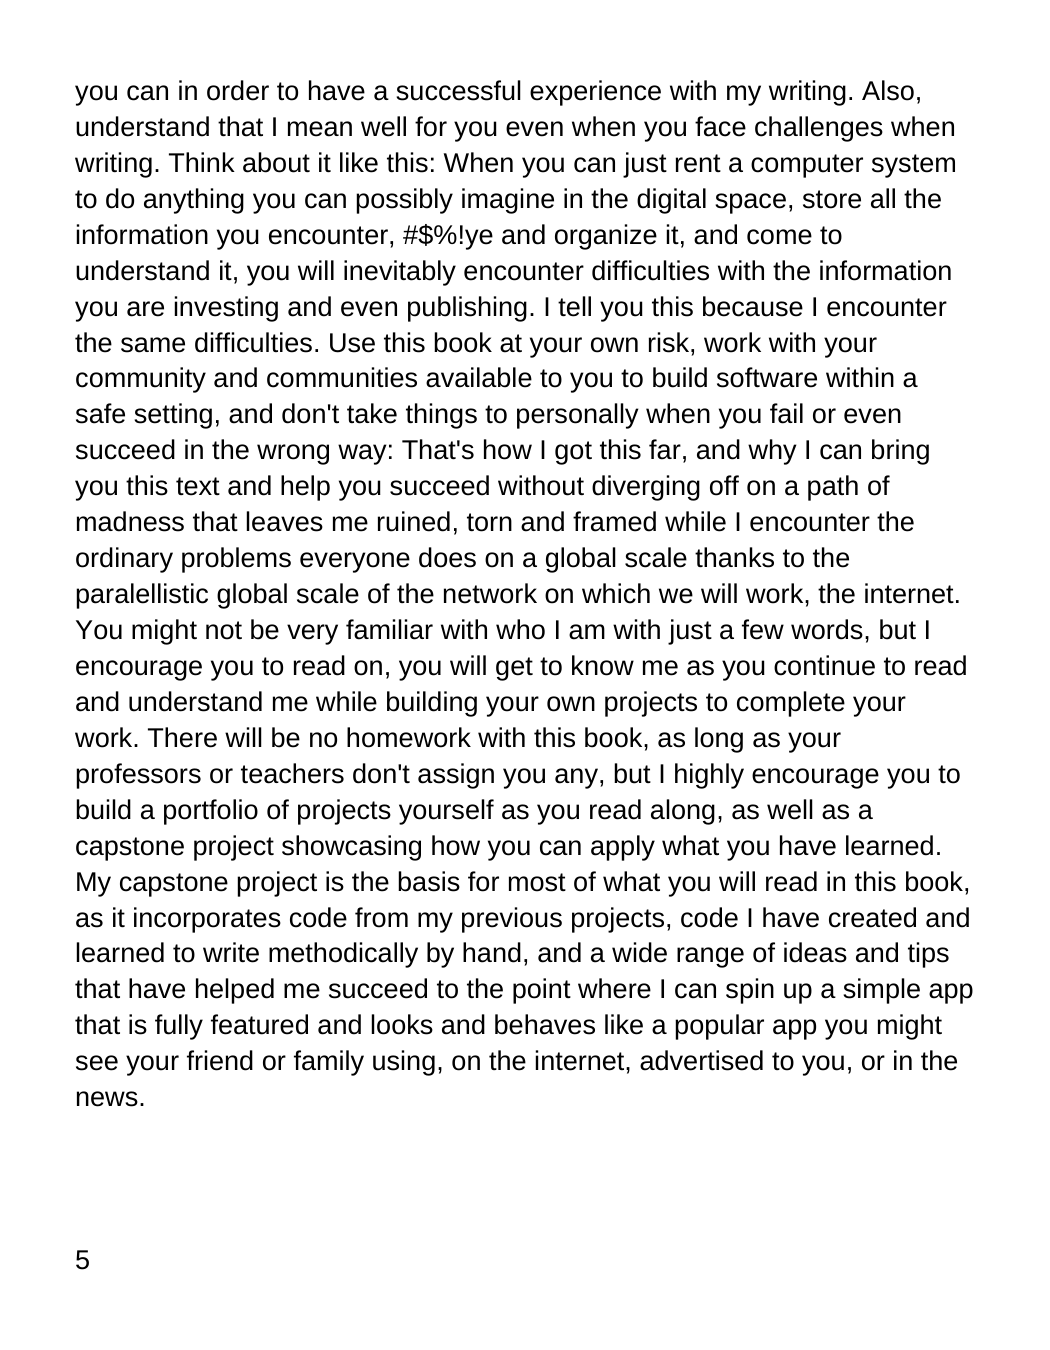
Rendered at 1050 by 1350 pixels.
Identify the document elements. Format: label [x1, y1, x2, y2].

text [75, 75, 975, 1148]
